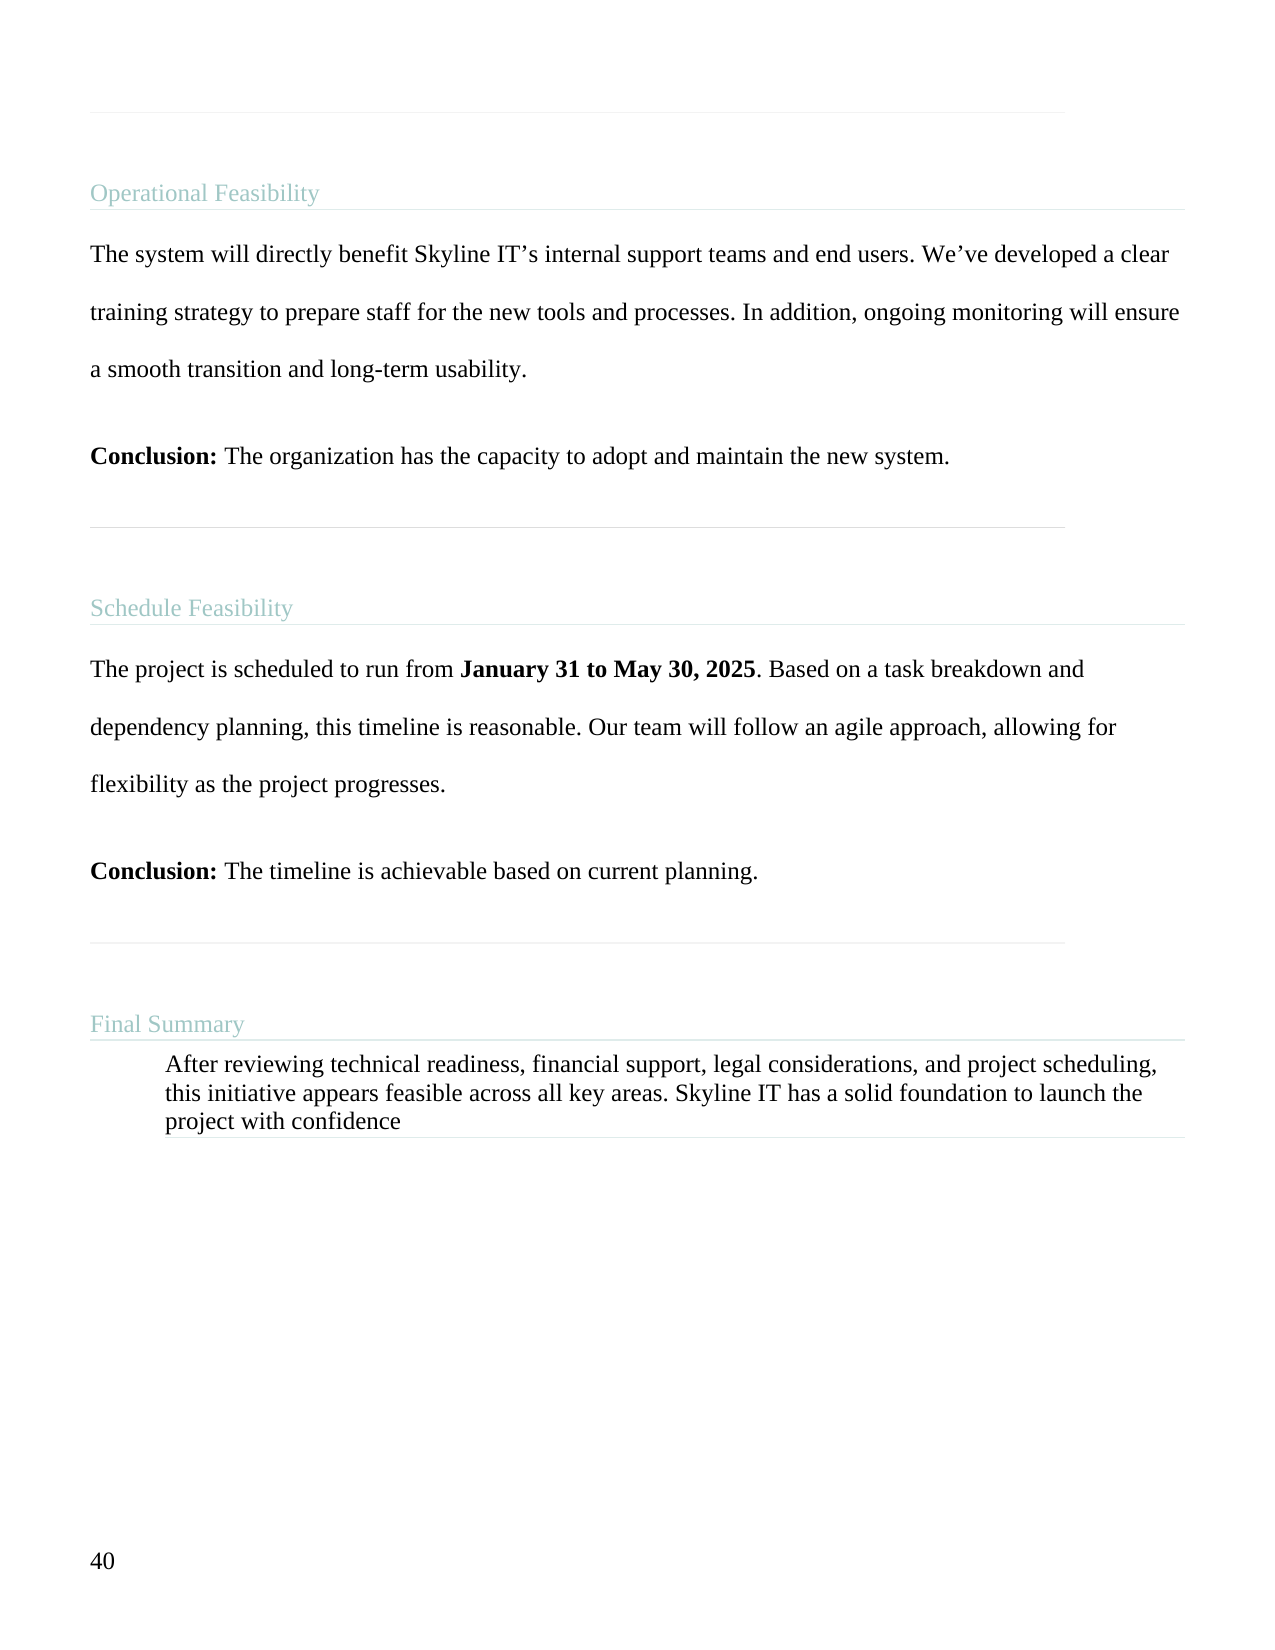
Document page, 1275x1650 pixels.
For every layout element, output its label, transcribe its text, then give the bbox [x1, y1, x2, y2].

subtitle Schedule Feasibility [90, 593, 1185, 624]
subtitle After reviewing technical readiness, financial support, legal considerations, and project scheduling, this initiative appears feasible across all key areas. Skyline IT has a solid foundation to launch the project with confidence. [165, 1049, 1185, 1137]
text Conclusion: The organization has the capacity to adopt and maintain the new system. [90, 441, 1185, 470]
subtitle Final Summary [90, 1009, 1185, 1039]
text The system will directly benefit Skyline IT’s internal support teams and end users. We’ve developed a clear training strategy to prepare staff for the new tools and processes. In addition, ongoing monitoring will ensure a smooth transition and long-term usability. [90, 239, 1185, 383]
text The project is scheduled to run from January 31 to May 30, 2025. Based on a task breakdown and dependency planning, this timeline is reasonable. Our team will follow an agile approach, allowing for flexibility as the project progresses. [90, 654, 1185, 798]
subtitle Operational Feasibility [90, 178, 1185, 209]
text Conclusion: The timeline is achievable based on current planning. [90, 856, 1185, 885]
